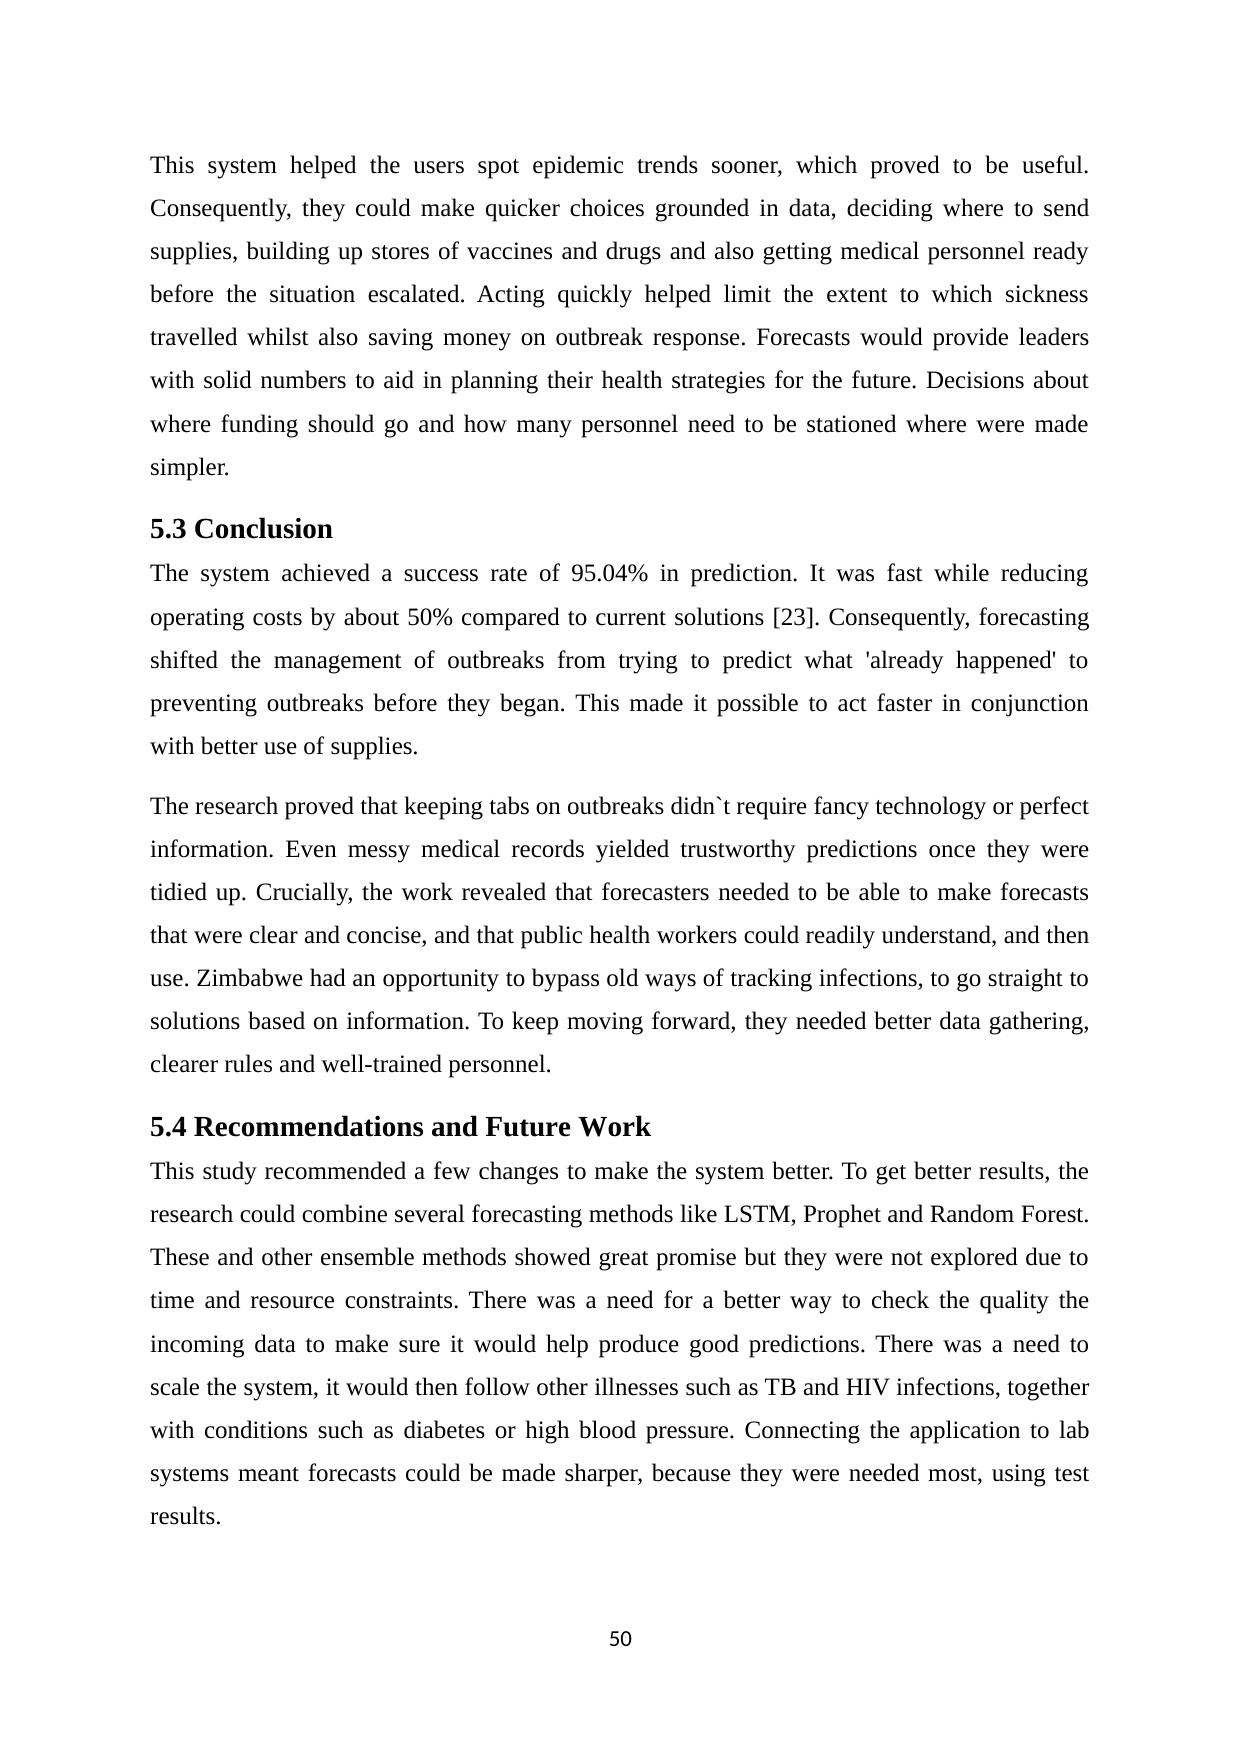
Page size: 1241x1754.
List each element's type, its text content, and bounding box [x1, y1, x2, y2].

text This system helped the users spot epidemic trends sooner, which proved to be useful. Consequently, they could make quicker choices grounded in data, deciding where to send supplies, building up stores of vaccines and drugs and also getting medical personnel ready before the situation escalated. Acting quickly helped limit the extent to which sickness travelled whilst also saving money on outbreak response. Forecasts would provide leaders with solid numbers to aid in planning their health strategies for the future. Decisions about where funding should go and how many personnel need to be stationed where were made simpler. [150, 150, 1090, 481]
subtitle 5.3 Conclusion [150, 512, 1090, 545]
text This study recommended a few changes to make the system better. To get better results, the research could combine several forecasting methods like LSTM, Prophet and Random Forest. These and other ensemble methods showed great promise but they were not explored due to time and resource constraints. There was a need for a better way to check the quality the incoming data to make sure it would help produce good predictions. There was a need to scale the system, it would then follow other illnesses such as TB and HIV infections, together with conditions such as diabetes or high blood pressure. Connecting the application to lab systems meant forecasts could be made sharper, because they were needed most, using test results. [150, 1156, 1090, 1530]
text The system achieved a success rate of 95.04% in prediction. It was fast while reducing operating costs by about 50% compared to current solutions [23]. Consequently, forecasting shifted the management of outbreaks from trying to predict what 'already happened' to preventing outbreaks before they began. This made it possible to act faster in conjunction with better use of supplies. [150, 558, 1090, 760]
subtitle 5.4 Recommendations and Future Work [150, 1109, 1090, 1143]
text The research proved that keeping tabs on outbreaks didn`t require fancy technology or perfect information. Even messy medical records yielded trustworthy predictions once they were tidied up. Crucially, the work revealed that forecasters needed to be able to make forecasts that were clear and concise, and that public health workers could readily understand, and then use. Zimbabwe had an opportunity to bypass old ways of tracking infections, to go straight to solutions based on information. To keep moving forward, they needed better data gathering, clearer rules and well-trained personnel. [150, 791, 1090, 1078]
